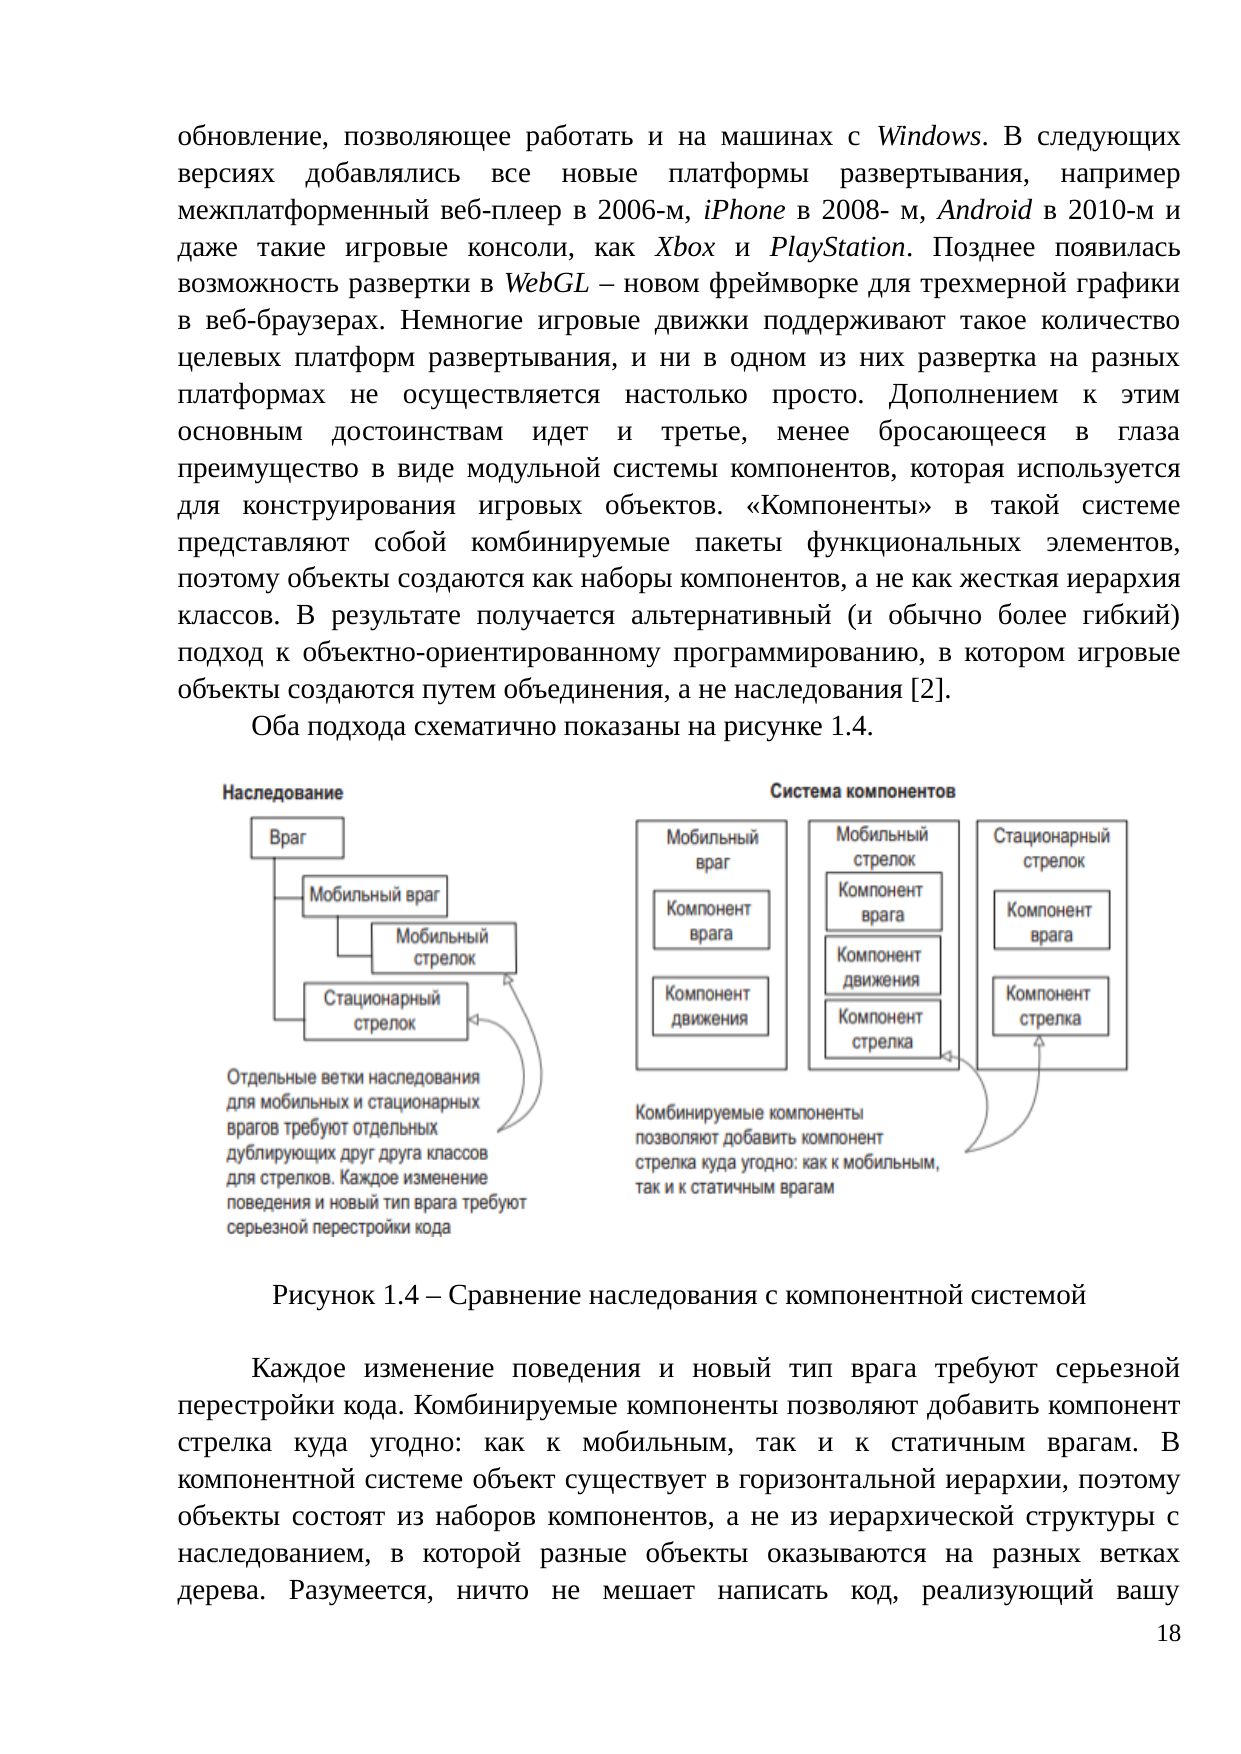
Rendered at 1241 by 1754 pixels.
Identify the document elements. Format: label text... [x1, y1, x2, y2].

picture [219, 781, 1140, 1237]
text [177, 118, 1181, 705]
text Оба подхода схематично показаны на рисунке 1.4. [177, 708, 1181, 742]
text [177, 1351, 1181, 1605]
text Рисунок 1.4 – Сравнение наследования с компонентной системой [177, 1277, 1181, 1310]
